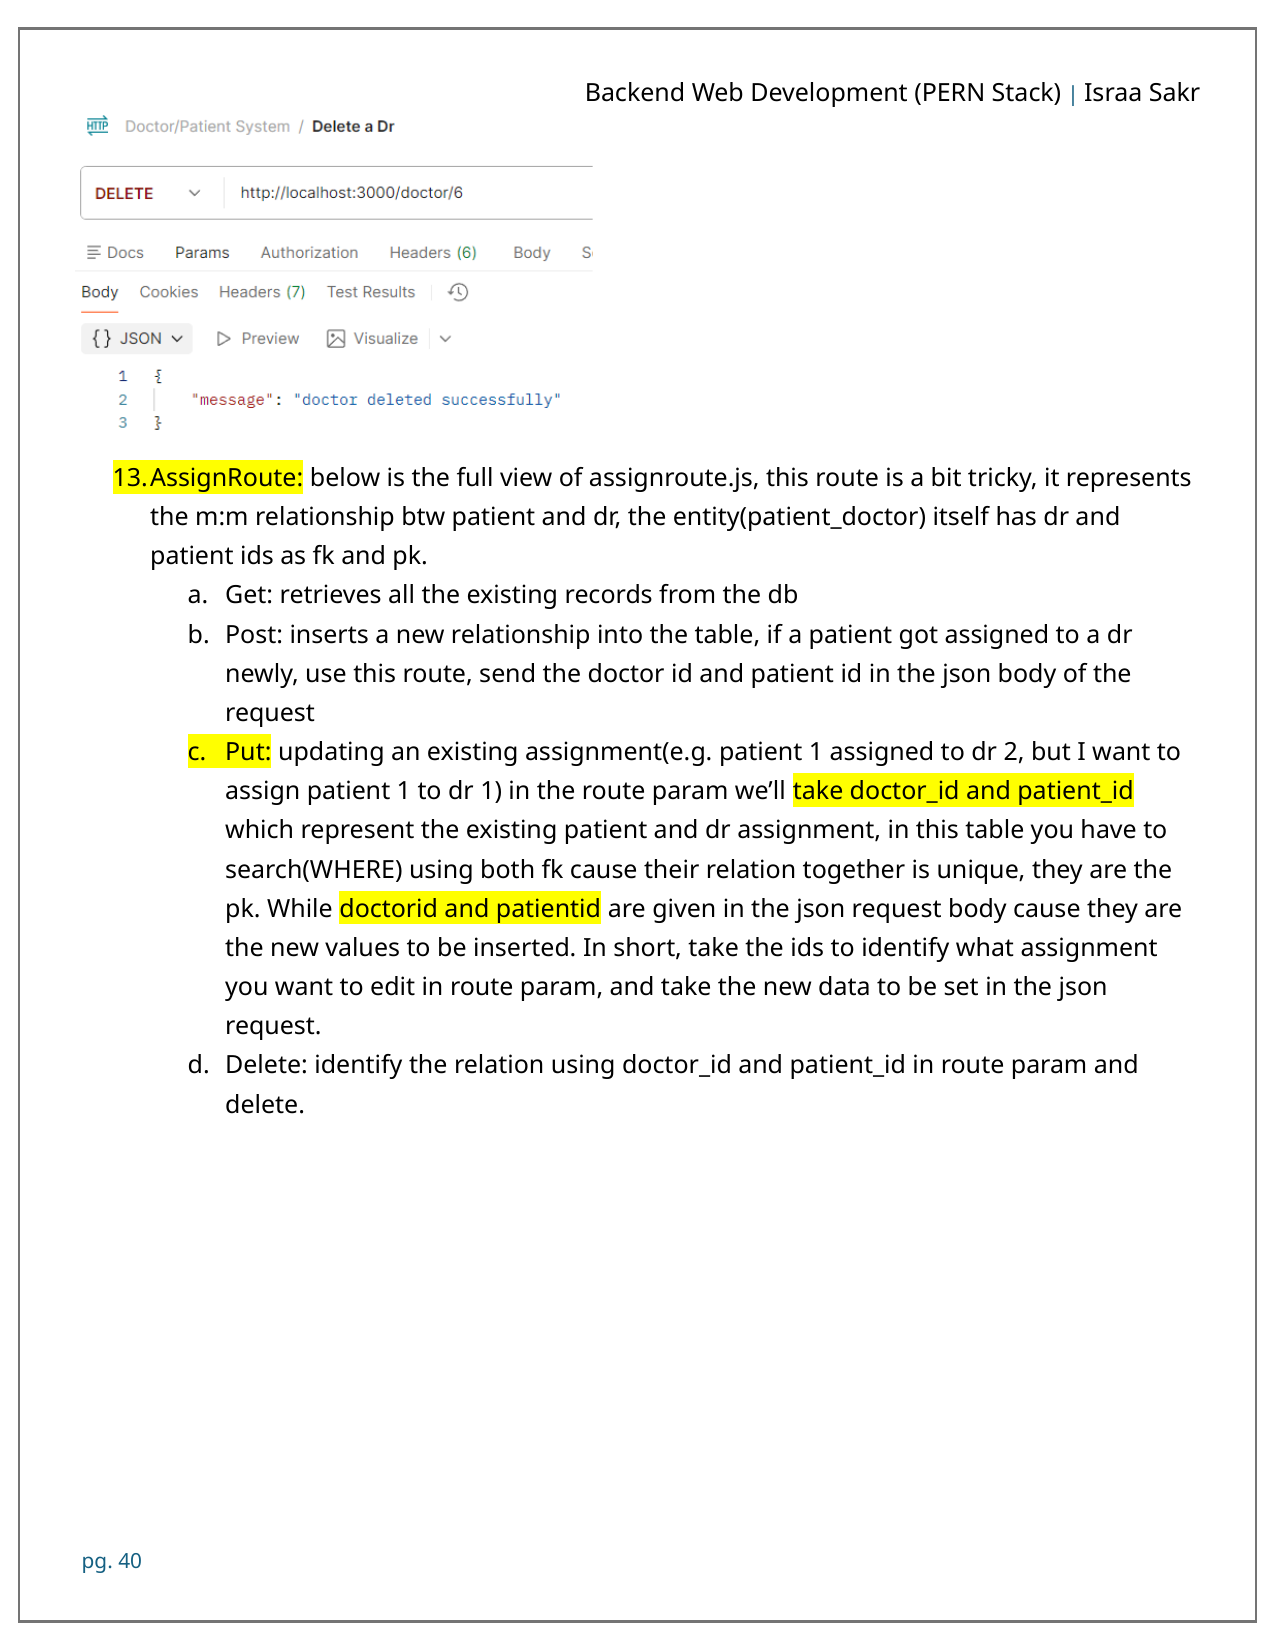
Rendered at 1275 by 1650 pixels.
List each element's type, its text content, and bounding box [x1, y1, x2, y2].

list Put: updating an existing assignment(e.g. patient 1 assigned to dr 2, but I want to assign patient 1 to dr 1) in the route param we’ll take doctor_id and patient_id which represent the existing patient and dr assignment, in this table you have to search(WHERE) using both fk cause their relation together is unique, they are the pk. While doctorid and patientid are given in the json request body cause they are the new values to be inserted. In short, take the ids to identify what assignment you want to edit in route param, and take the new data to be set in the json request. [187, 734, 1200, 1042]
list Delete: identify the relation using doctor_id and patient_id in route param and delete. [187, 1047, 1200, 1120]
picture [75, 109, 593, 438]
list Post: inserts a new relationship into the table, if a patient got assigned to a dr newly, use this route, send the doctor id and patient id in the json body of the request [187, 616, 1200, 729]
list Get: retrieves all the existing records from the db [187, 577, 1200, 611]
list AssignRoute: below is the full view of assignroute.js, this route is a bit tricky, it represents the m:m relationship btw patient and dr, the entity(patient_doctor) itself has dr and patient ids as fk and pk. [112, 460, 1200, 572]
